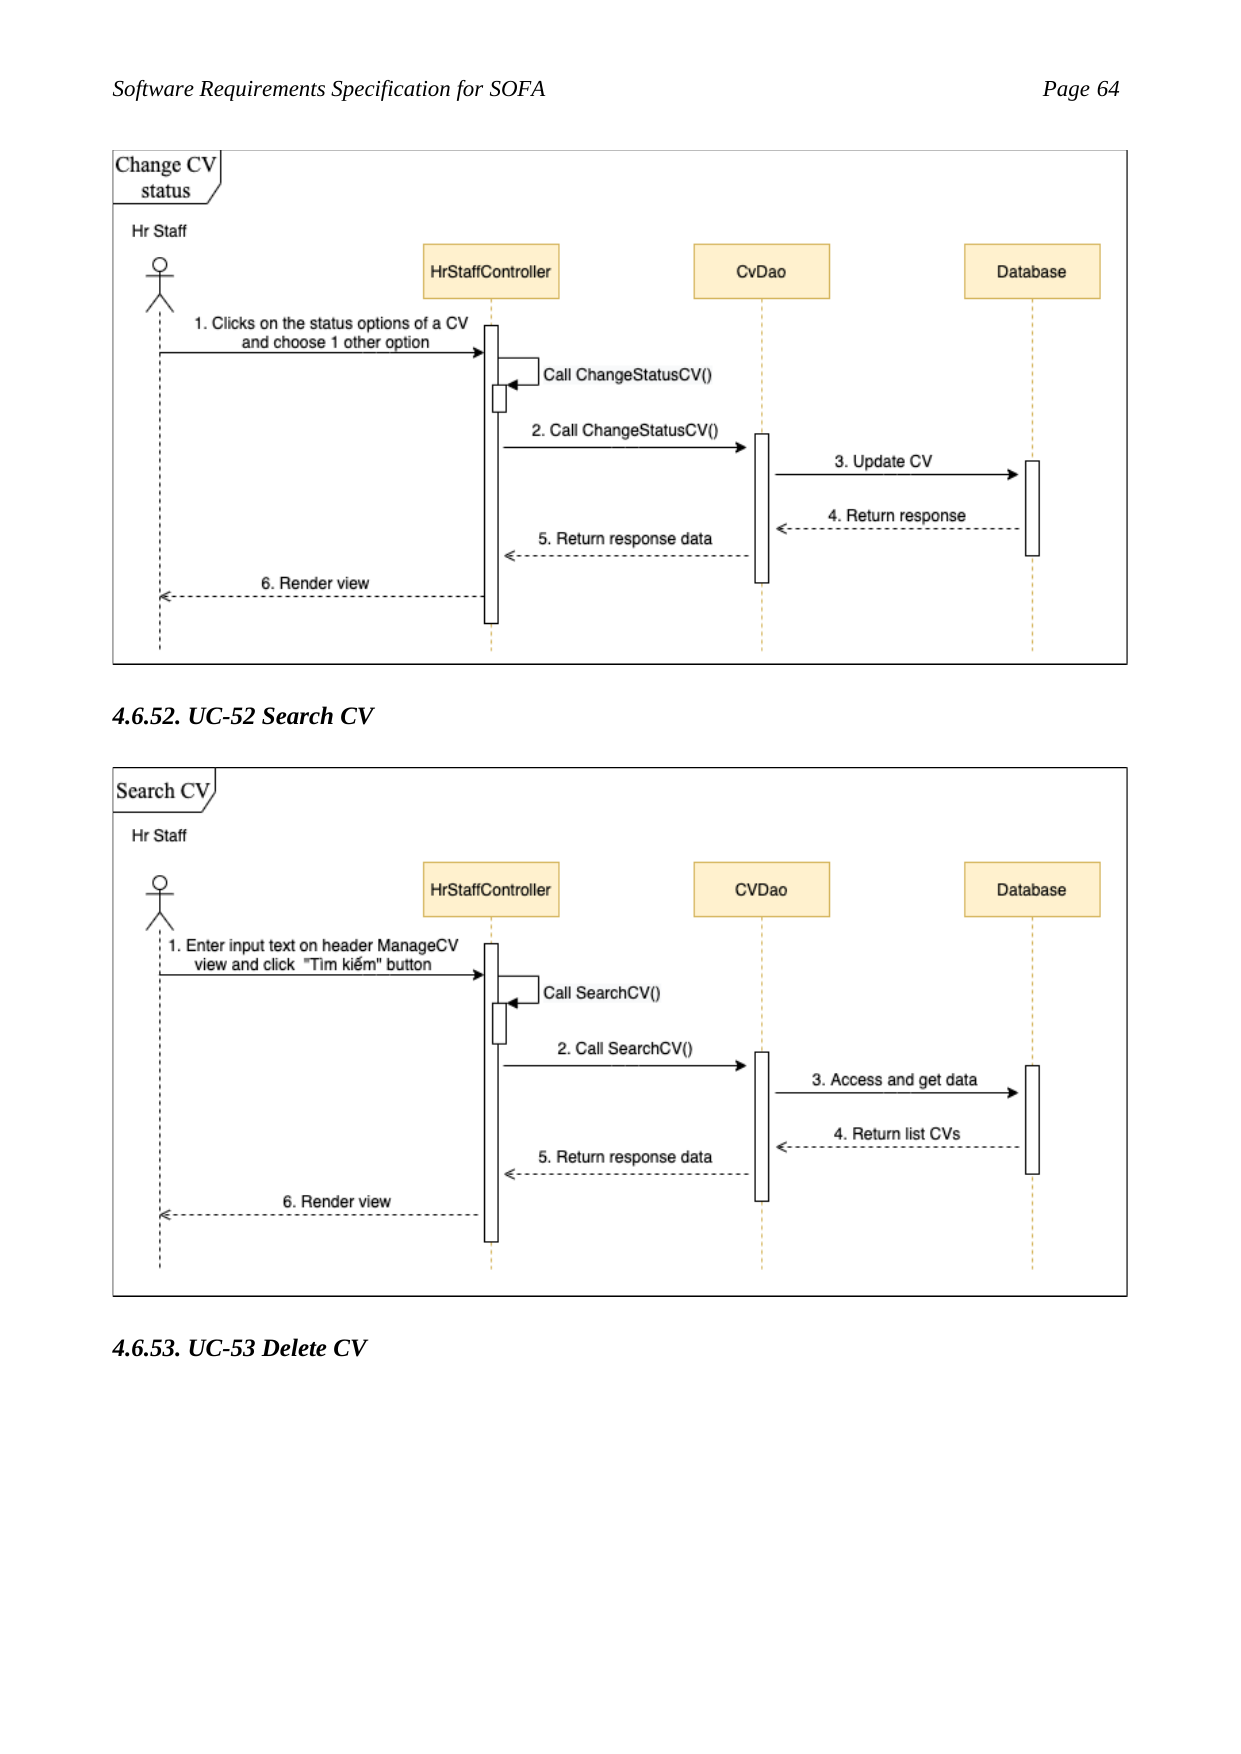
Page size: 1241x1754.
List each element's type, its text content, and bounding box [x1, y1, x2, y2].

text 4.6.52. UC-52 Search CV [112, 701, 1128, 730]
text 4.6.53. UC-53 Delete CV [112, 1333, 1128, 1362]
picture [112, 767, 1128, 1297]
picture [112, 150, 1128, 665]
